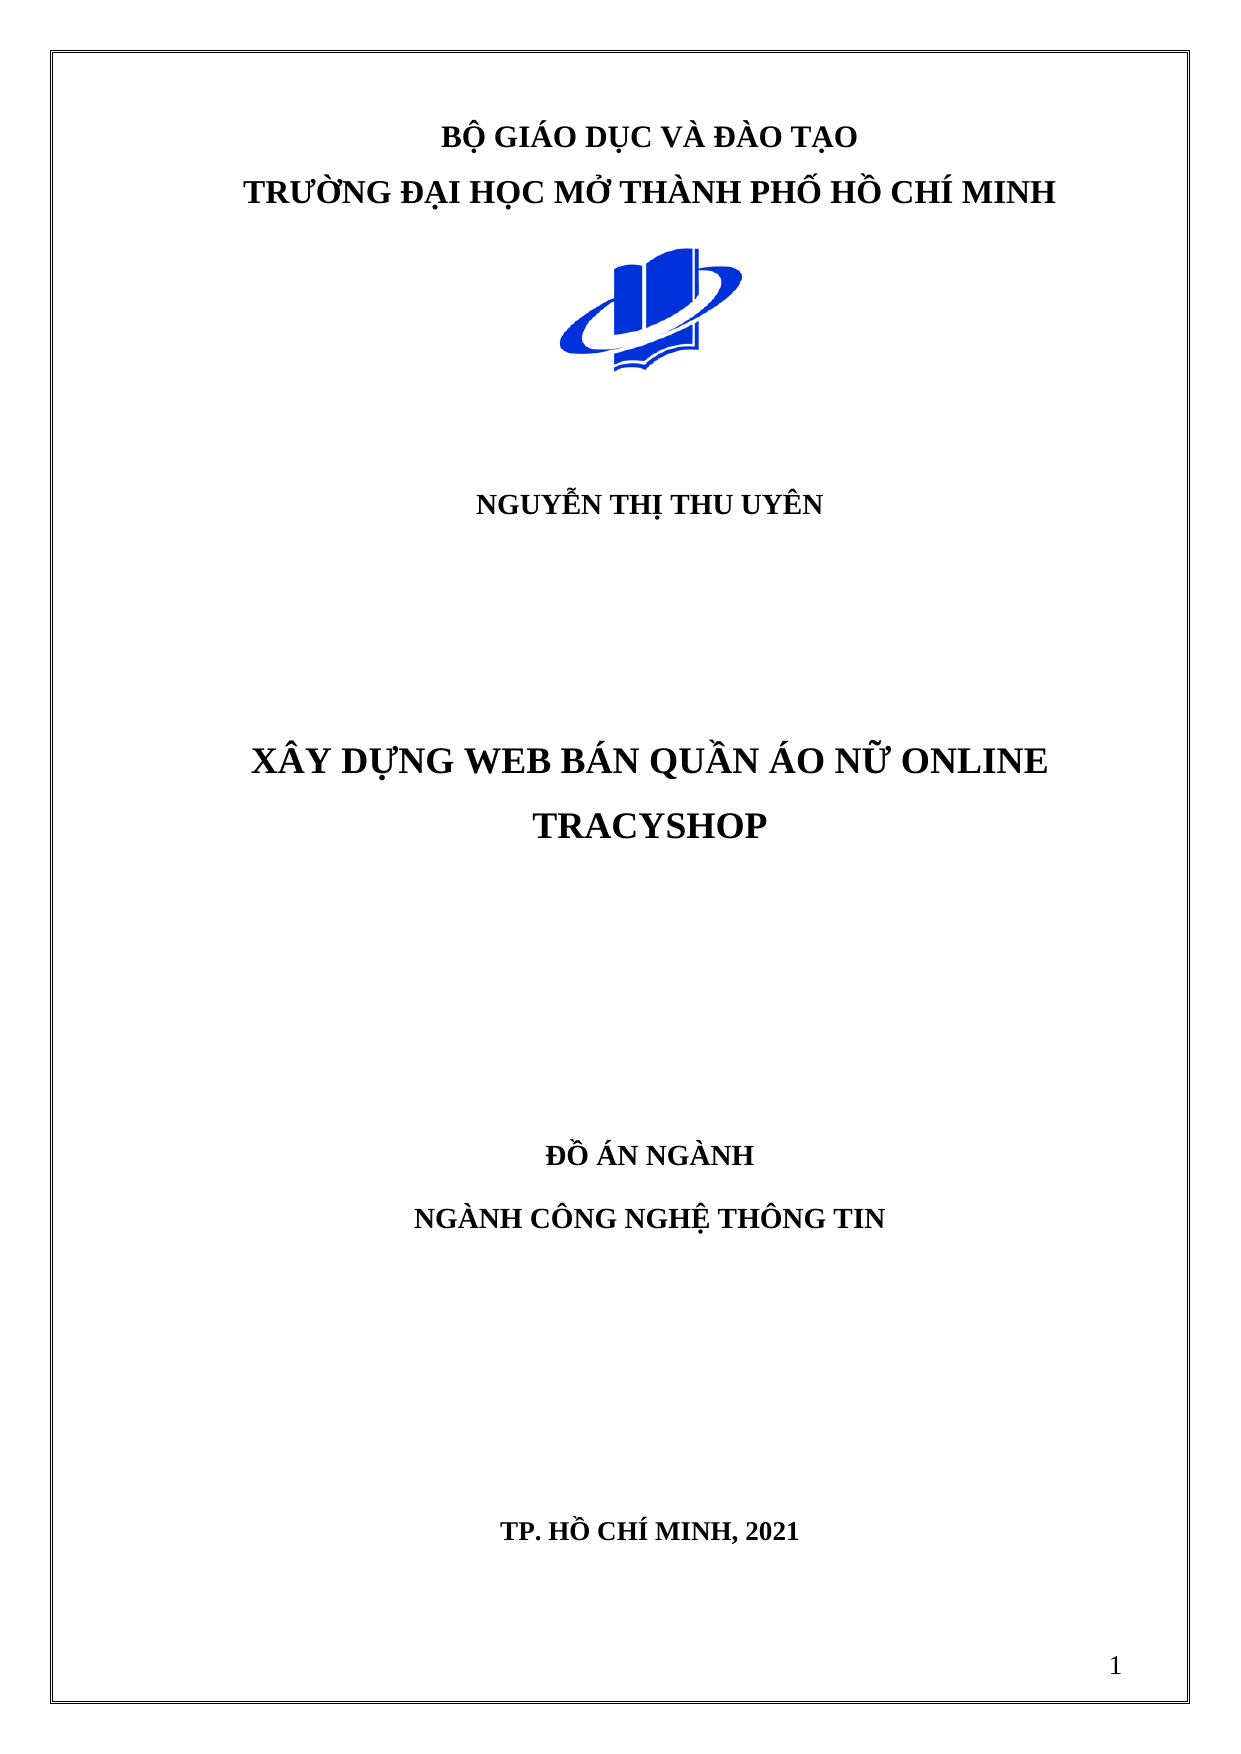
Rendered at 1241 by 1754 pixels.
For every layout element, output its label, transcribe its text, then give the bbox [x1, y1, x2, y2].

text XÂY DỰNG WEB BÁN QUẦN ÁO NỮ ONLINE TRACYSHOP [177, 739, 1122, 847]
text TRƯỜNG ĐẠI HỌC MỞ THÀNH PHỐ HỒ CHÍ MINH [177, 172, 1122, 210]
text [177, 1515, 1122, 1546]
text NGUYỄN THỊ THU UYÊN [177, 487, 1122, 521]
picture [517, 212, 780, 394]
text BỘ GIÁO DỤC VÀ ĐÀO TẠO [177, 118, 1122, 154]
text NGÀNH CÔNG NGHỆ THÔNG TIN [177, 1201, 1122, 1234]
text ĐỒ ÁN NGÀNH [177, 1138, 1122, 1172]
